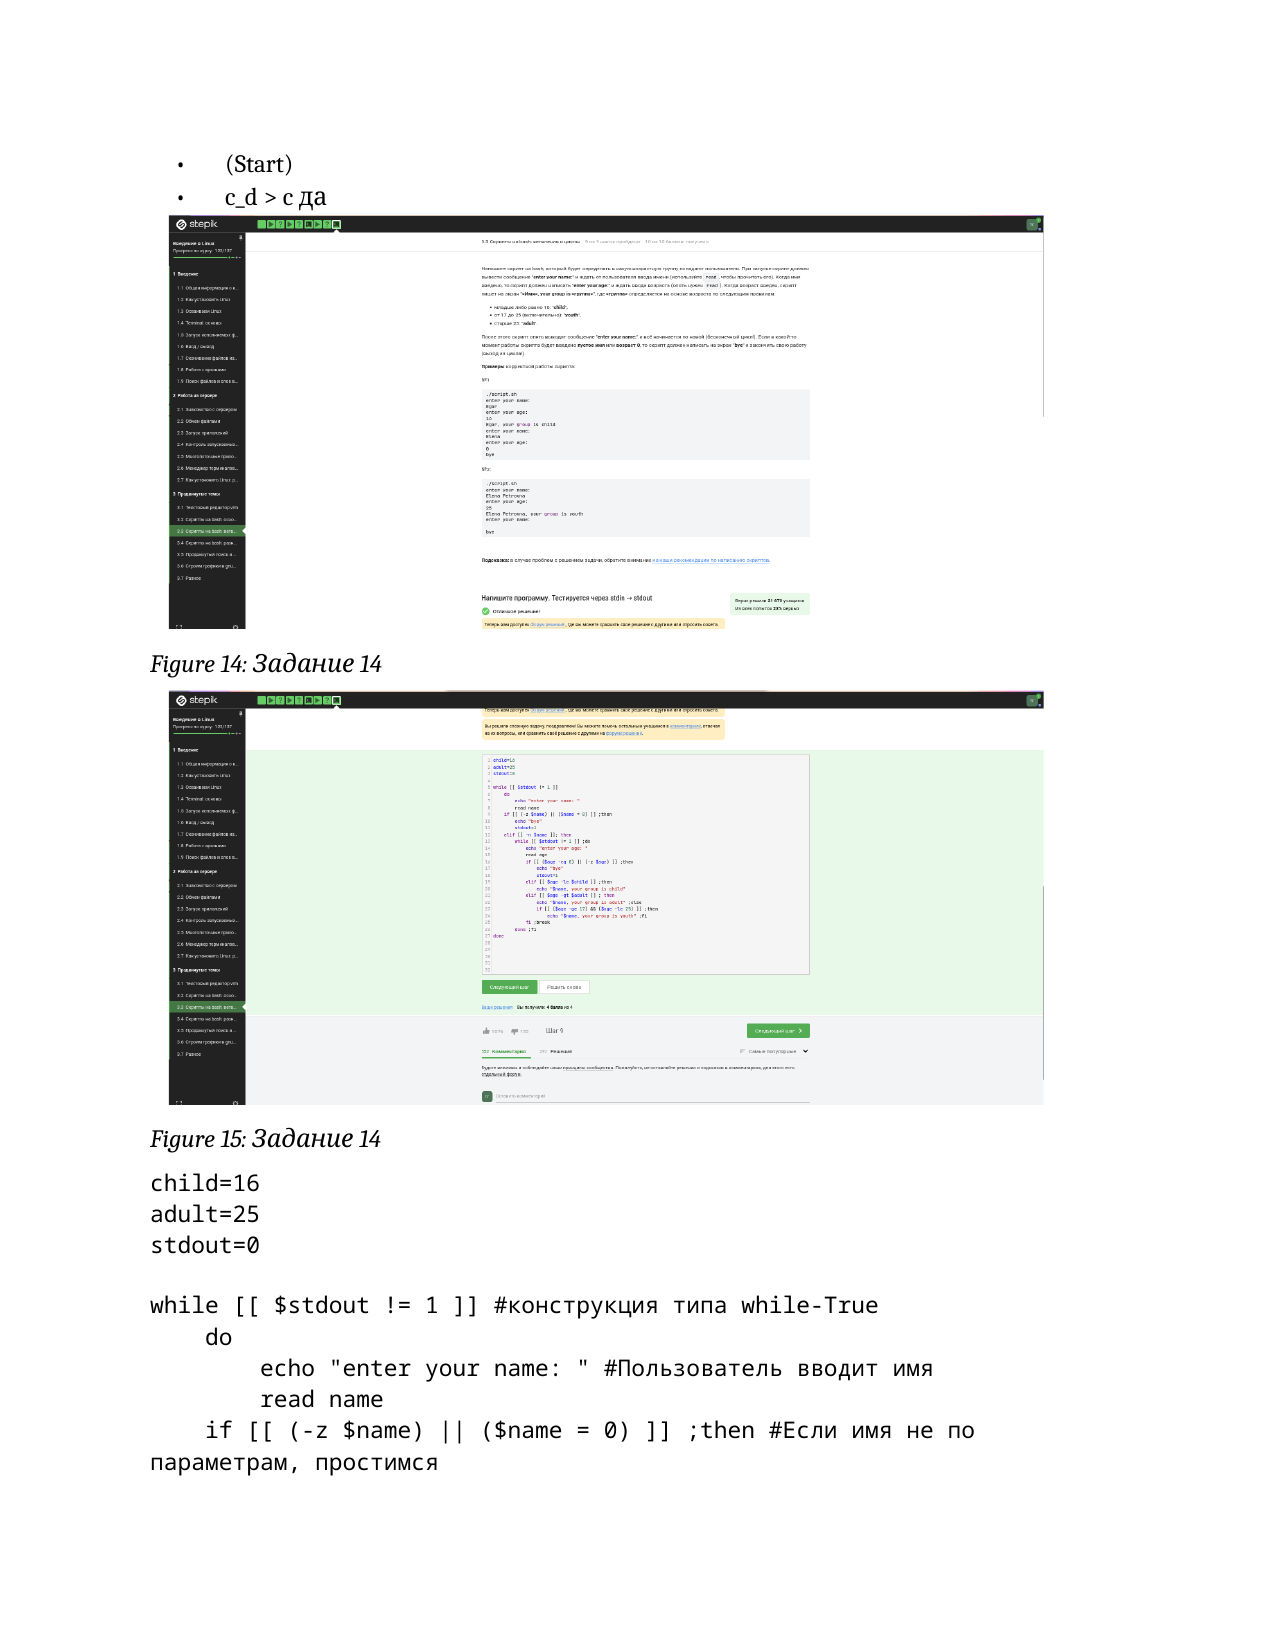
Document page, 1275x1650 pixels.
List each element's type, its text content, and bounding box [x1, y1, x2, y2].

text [150, 1167, 1125, 1477]
list c_d > c да [175, 182, 1125, 211]
text Figure 15: Задание 14 [150, 1125, 1125, 1154]
text Figure 14: Задание 14 [150, 649, 1125, 678]
picture [168, 690, 1044, 1105]
list (Start) [175, 150, 1125, 179]
picture [168, 215, 1044, 629]
